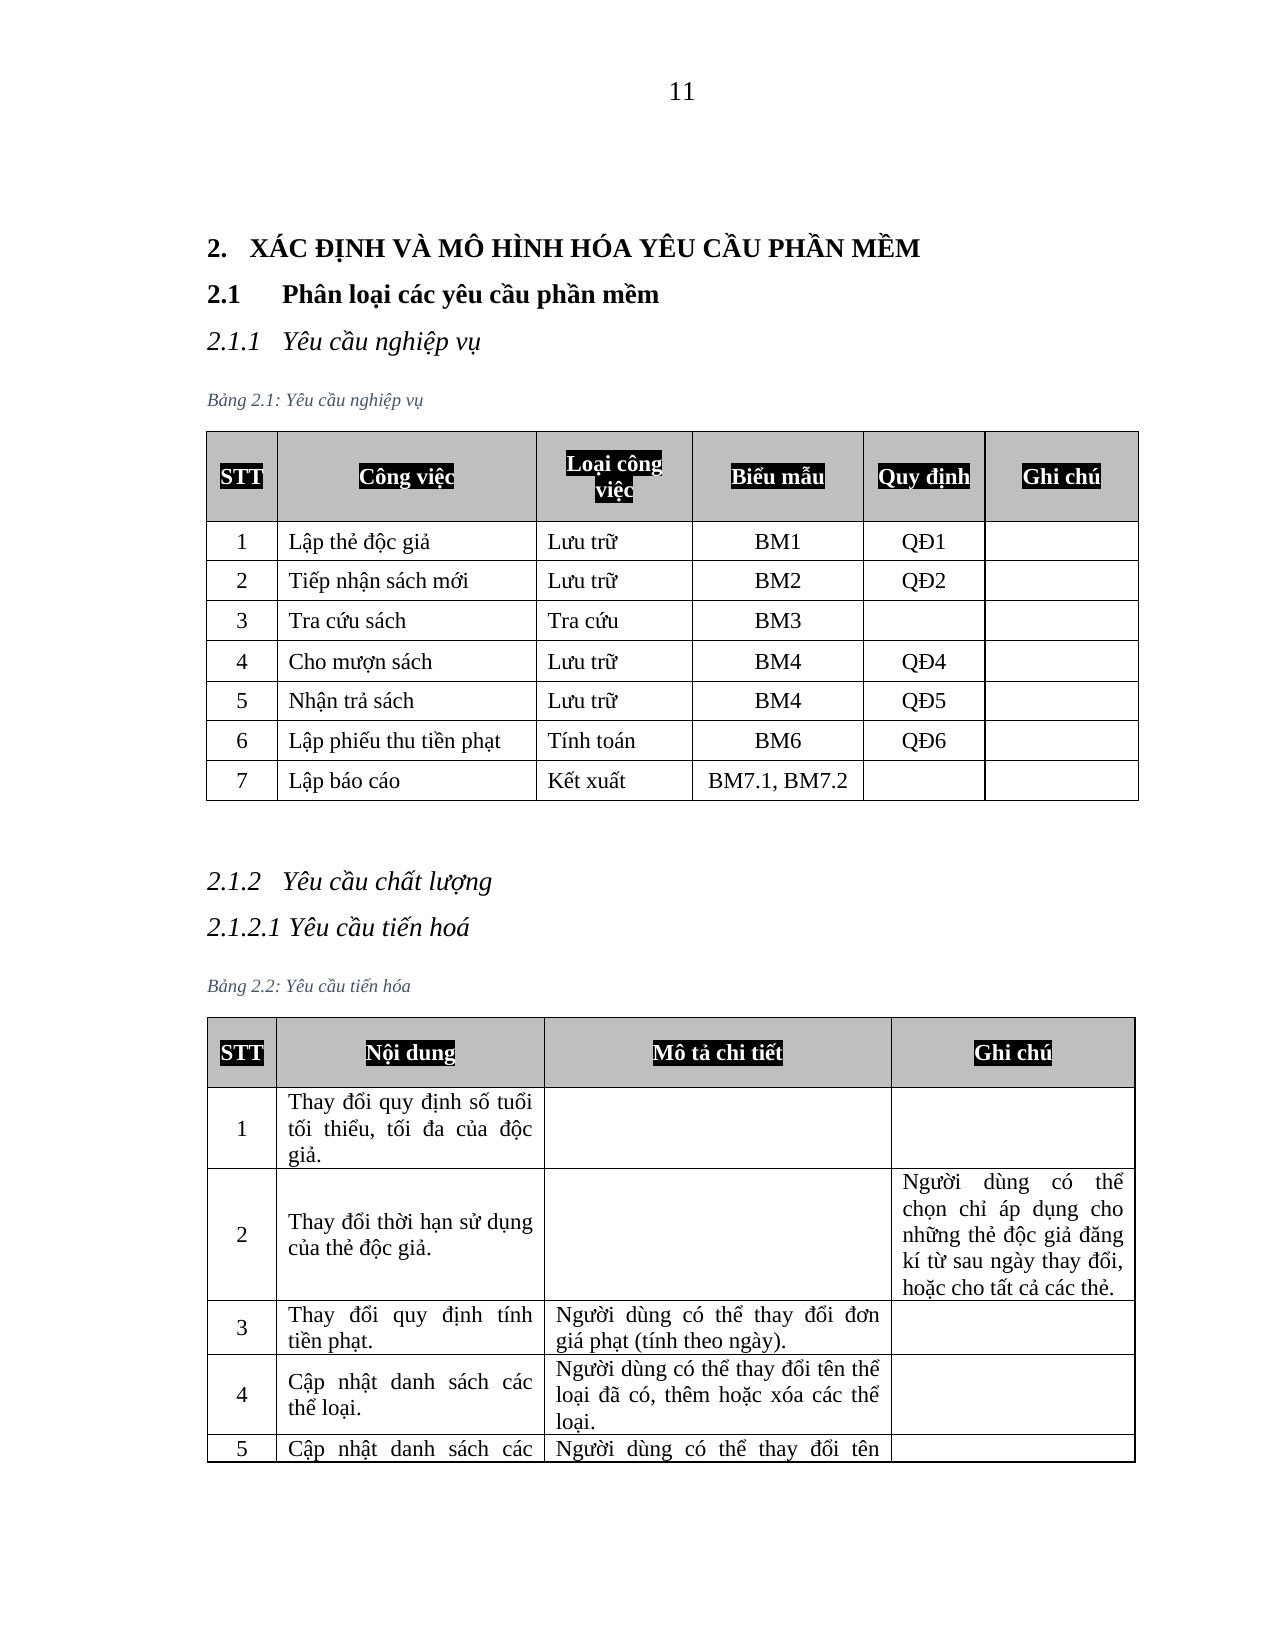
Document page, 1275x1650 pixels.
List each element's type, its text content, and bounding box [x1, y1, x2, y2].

table_cell Cập nhật danh sách các thể loại. [277, 1355, 544, 1434]
table_header Quy định [864, 432, 984, 521]
table_header Ghi chú [986, 432, 1138, 521]
table_cell [986, 682, 1138, 719]
table_cell Thay đổi quy định số tuổi tối thiểu, tối đa của độc giả. [277, 1088, 544, 1167]
table_header Loại công việc [537, 432, 692, 521]
table_header Nội dung [277, 1018, 544, 1087]
table_header Ghi chú [892, 1018, 1134, 1087]
table_cell 1 [208, 1088, 276, 1167]
table_cell [986, 761, 1138, 800]
table_cell BM3 [693, 601, 863, 640]
table_cell Lưu trữ [537, 522, 692, 560]
list Phân loại các yêu cầu phần mềm [207, 278, 1157, 309]
table_cell Người dùng có thể thay đổi đơn giá phạt (tính theo ngày). [545, 1301, 891, 1354]
table_cell Người dùng có thể chọn chỉ áp dụng cho những thẻ độc giả đăng kí từ sau ngày thay đổi, hoặc cho tất cả các thẻ. [892, 1169, 1134, 1300]
table_header Công việc [278, 432, 536, 521]
table_cell Lưu trữ [537, 561, 692, 600]
table_cell Thay đổi quy định tính tiền phạt. [277, 1301, 544, 1354]
table_cell Thay đổi thời hạn sử dụng của thẻ độc giả. [277, 1169, 544, 1300]
table_cell QĐ1 [864, 522, 984, 560]
table_header Biểu mẫu [693, 432, 863, 521]
table_cell BM4 [693, 641, 863, 681]
table_cell [545, 1169, 891, 1300]
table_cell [545, 1435, 891, 1461]
list Yêu cầu nghiệp vụ [207, 325, 1157, 356]
table_cell QĐ5 [864, 682, 984, 719]
table_cell [864, 761, 984, 800]
table_cell QĐ2 [864, 561, 984, 600]
subtitle XÁC ĐỊNH VÀ MÔ HÌNH HÓA YÊU CẦU PHẦN MỀM [207, 232, 1157, 263]
table_cell BM2 [693, 561, 863, 600]
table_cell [277, 1435, 544, 1461]
table_cell 3 [208, 1301, 276, 1354]
table_cell [986, 561, 1138, 600]
table_cell [545, 1088, 891, 1167]
table_cell 4 [207, 641, 277, 681]
table_cell [986, 601, 1138, 640]
table_cell BM7.1, BM7.2 [693, 761, 863, 800]
table_cell 6 [207, 721, 277, 760]
table_cell Lưu trữ [537, 682, 692, 719]
table_cell BM6 [693, 721, 863, 760]
list Yêu cầu chất lượng [207, 864, 1157, 896]
table_cell QĐ4 [864, 641, 984, 681]
table_cell 5 [208, 1435, 276, 1461]
table_cell Tra cứu [537, 601, 692, 640]
table_cell Lập báo cáo [278, 761, 536, 800]
table_cell 7 [207, 761, 277, 800]
table_cell Cho mượn sách [278, 641, 536, 681]
table_cell 1 [207, 522, 277, 560]
table_cell Tiếp nhận sách mới [278, 561, 536, 600]
table_cell [864, 601, 984, 640]
table_cell 4 [208, 1355, 276, 1434]
table_cell Lập phiếu thu tiền phạt [278, 721, 536, 760]
table_cell [986, 522, 1138, 560]
table_cell Lưu trữ [537, 641, 692, 681]
list Yêu cầu tiến hoá [207, 911, 1157, 942]
table_cell QĐ6 [864, 721, 984, 760]
table_cell Lập thẻ độc giả [278, 522, 536, 560]
table_cell Nhận trả sách [278, 682, 536, 719]
table_cell Người dùng có thể thay đổi tên thể loại đã có, thêm hoặc xóa các thể loại. [545, 1355, 891, 1434]
table_cell Tra cứu sách [278, 601, 536, 640]
table_cell BM1 [693, 522, 863, 560]
table_cell [892, 1088, 1134, 1167]
table_cell [892, 1355, 1134, 1434]
table_cell 3 [207, 601, 277, 640]
table_cell Kết xuất [537, 761, 692, 800]
table_cell [892, 1301, 1134, 1354]
table_cell 2 [207, 561, 277, 600]
table_cell [986, 641, 1138, 681]
table_header STT [207, 432, 277, 521]
table_cell 5 [207, 682, 277, 719]
table_header Mô tả chi tiết [545, 1018, 891, 1087]
table_cell Tính toán [537, 721, 692, 760]
table_cell 2 [208, 1169, 276, 1300]
table_header STT [208, 1018, 276, 1087]
table_cell [892, 1435, 1134, 1461]
table_cell [986, 721, 1138, 760]
table_cell BM4 [693, 682, 863, 719]
